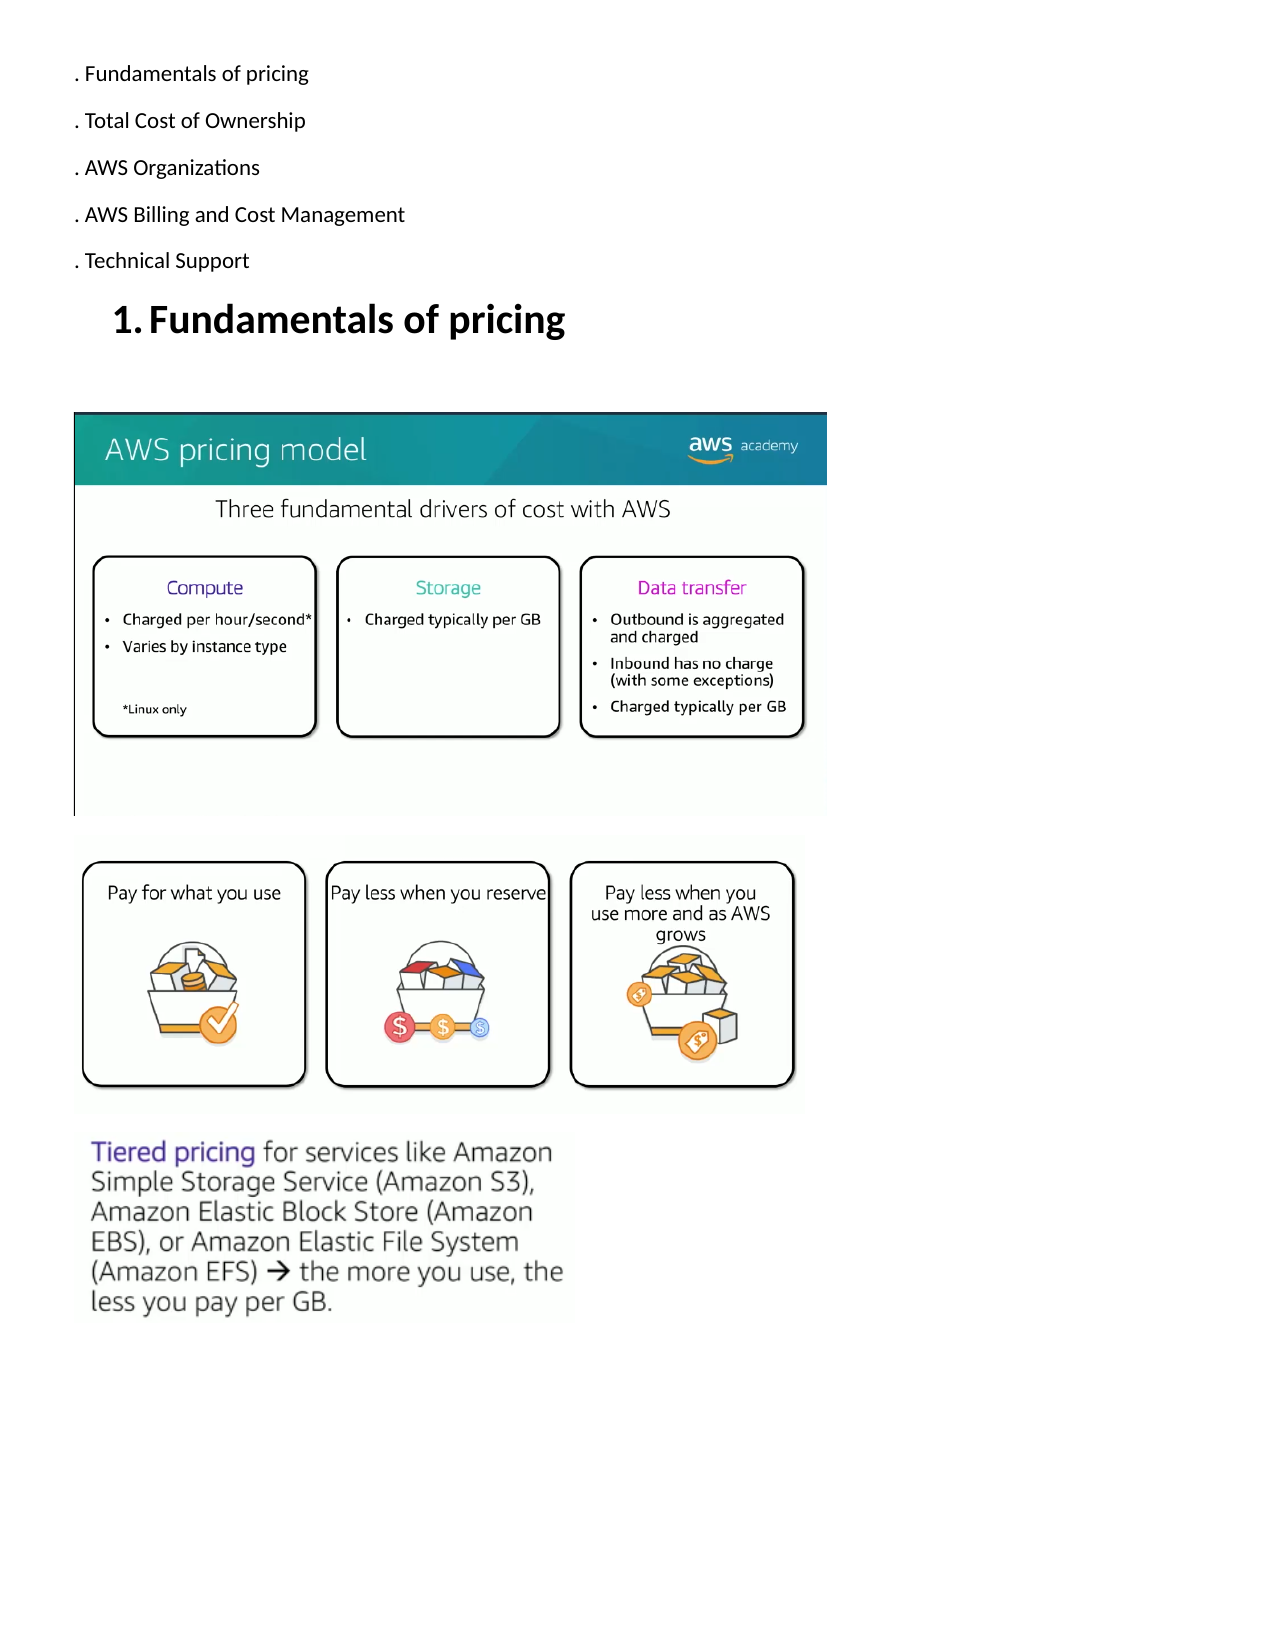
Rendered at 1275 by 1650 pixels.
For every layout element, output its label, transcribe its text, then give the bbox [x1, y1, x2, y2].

picture [73, 835, 805, 1114]
picture [73, 1132, 575, 1323]
picture [73, 412, 827, 816]
text . AWS Billing and Cost Management [74, 200, 1196, 228]
list Fundamentals of pricing [111, 293, 1196, 344]
text . Total Cost of Ownership [74, 106, 1196, 134]
text . Fundamentals of pricing [74, 59, 1196, 87]
text . AWS Organizations [74, 153, 1196, 181]
text . Technical Support [74, 247, 1196, 275]
